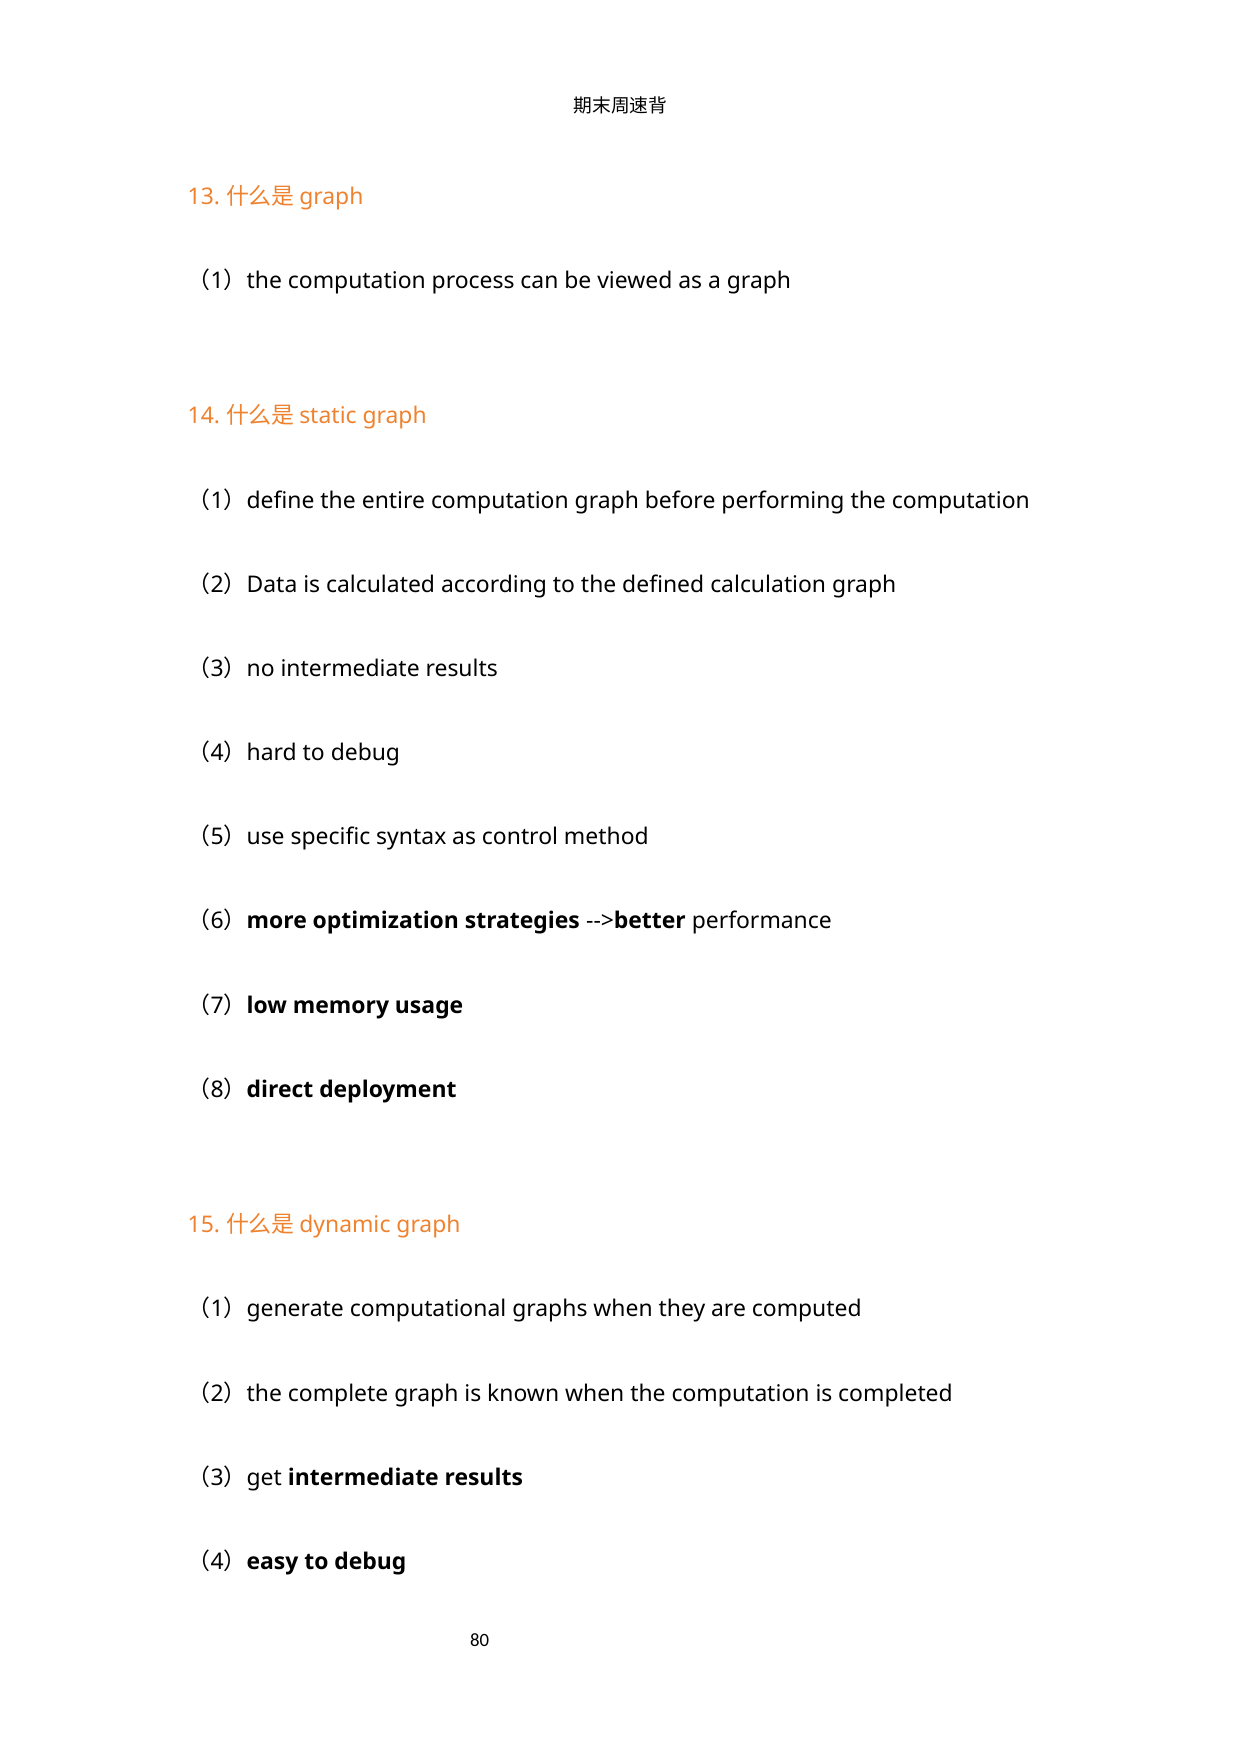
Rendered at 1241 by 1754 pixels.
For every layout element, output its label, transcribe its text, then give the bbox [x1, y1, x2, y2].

text （3）get intermediate results [187, 1443, 1053, 1508]
text 13. 什么是graph [187, 162, 1053, 227]
text （4）easy to debug [187, 1527, 1053, 1592]
text （1）define the entire computation graph before performing the computation [187, 466, 1053, 531]
text （4）hard to debug [187, 718, 1053, 783]
text （1）generate computational graphs when they are computed [187, 1274, 1053, 1339]
text （6）more optimization strategies -->better performance [187, 887, 1053, 952]
text （3）no intermediate results [187, 634, 1053, 699]
text 15. 什么是dynamic graph [187, 1190, 1053, 1255]
text （2）the complete graph is known when the computation is completed [187, 1359, 1053, 1424]
text （7）low memory usage [187, 971, 1053, 1036]
text （8）direct deployment [187, 1055, 1053, 1120]
text 14. 什么是static graph [187, 382, 1053, 447]
text （1）the computation process can be viewed as a graph [187, 246, 1053, 311]
text （2）Data is calculated according to the defined calculation graph [187, 550, 1053, 615]
text （5）use specific syntax as control method [187, 802, 1053, 867]
